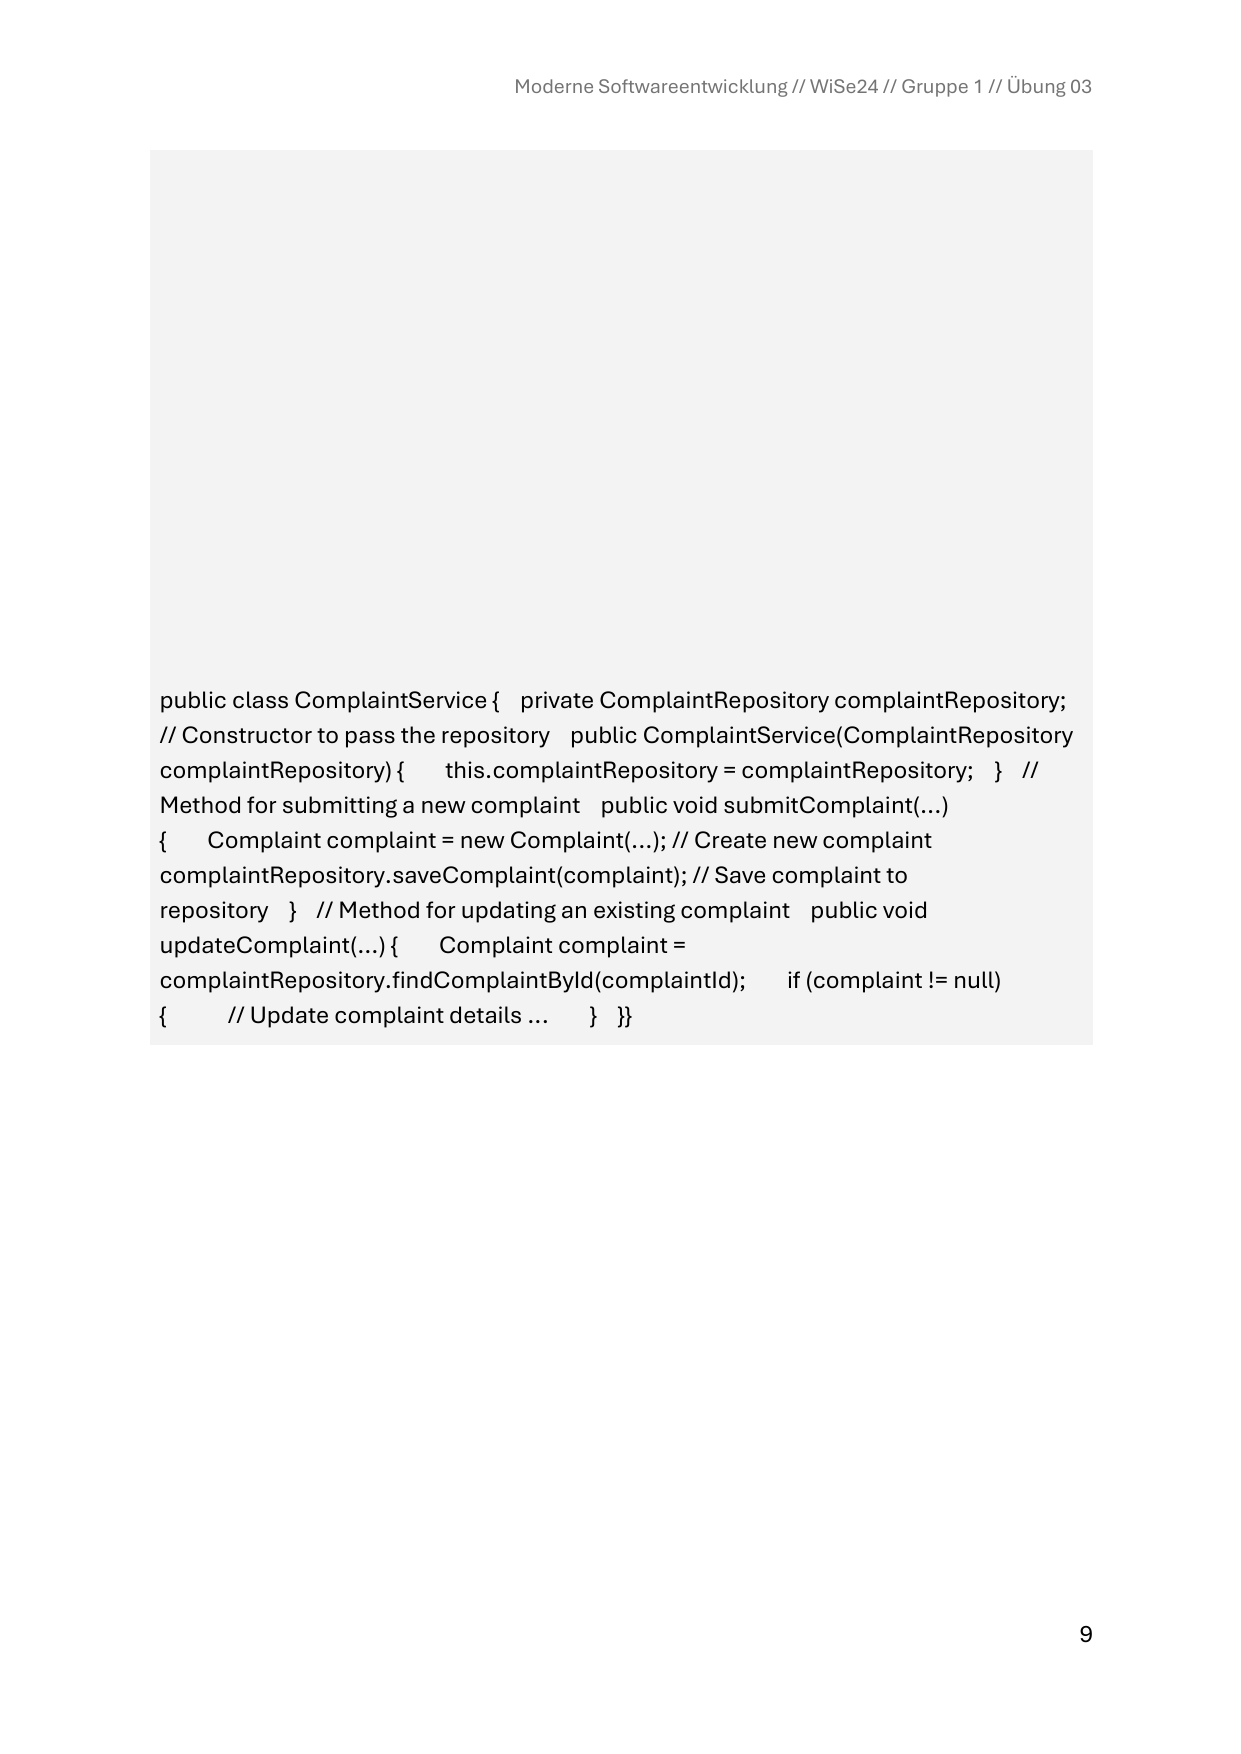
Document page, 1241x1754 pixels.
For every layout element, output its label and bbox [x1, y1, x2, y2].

table_header [150, 150, 1093, 1045]
